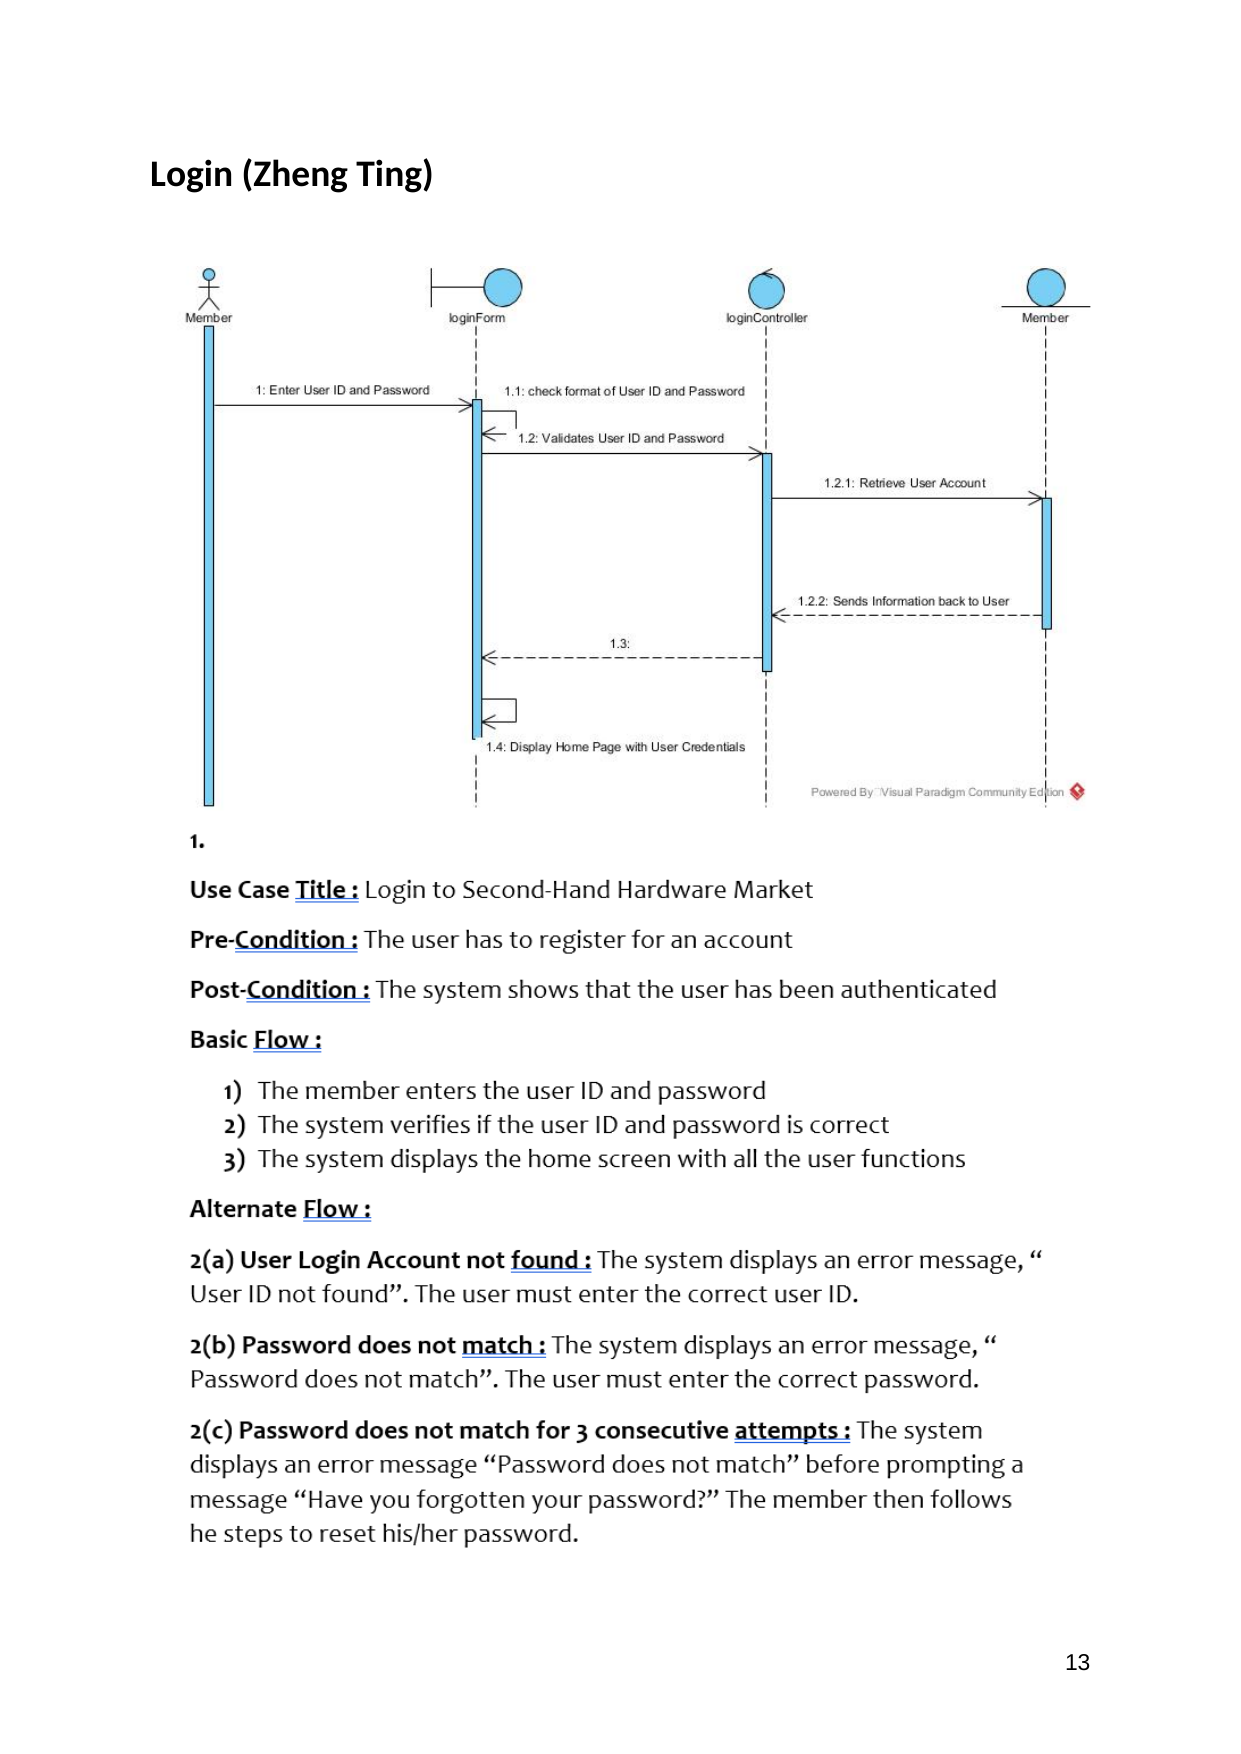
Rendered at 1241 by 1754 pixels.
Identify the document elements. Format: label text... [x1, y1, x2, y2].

picture [150, 814, 1091, 1576]
picture [150, 266, 1091, 811]
text Login (Zheng Ting) [150, 150, 1090, 196]
